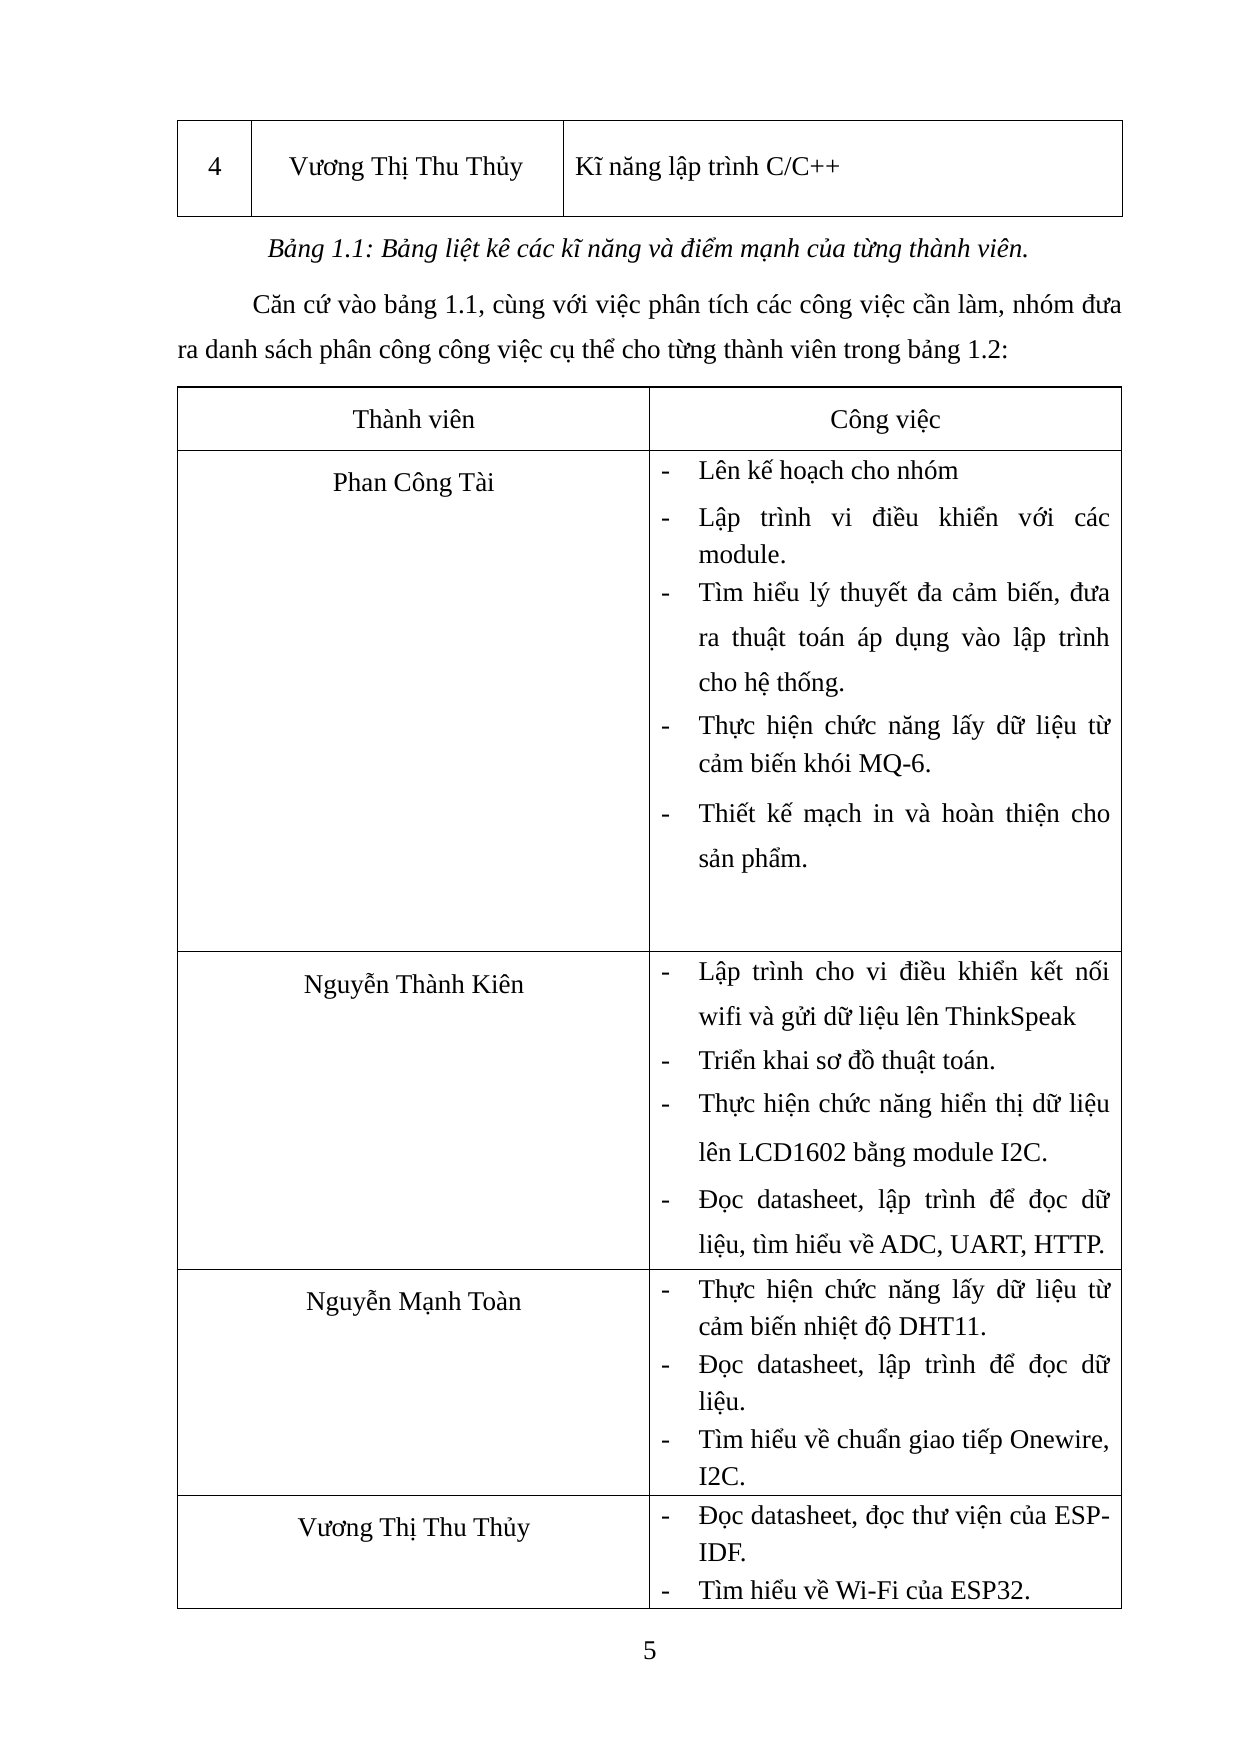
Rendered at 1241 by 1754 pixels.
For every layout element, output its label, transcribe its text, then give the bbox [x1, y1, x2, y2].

table_cell Nguyễn Mạnh Toàn [178, 1270, 649, 1495]
table_cell Nguyễn Thành Kiên [178, 952, 649, 1269]
table_cell Kĩ năng lập trình C/C++ [564, 121, 1122, 216]
table_cell Phan Công Tài [178, 451, 649, 951]
table_cell Lên kế hoạch cho nhóm Lập trình vi điều khiển với các module. Tìm hiểu lý thuyết đa cảm biến, đưa ra thuật toán áp dụng vào lập trình cho hệ thống. Thực hiện chức năng lấy dữ liệu từ cảm biến khói MQ-6. Thiết kế mạch in và hoàn thiện cho sản phẩm. [650, 451, 1121, 951]
table_cell 4 [178, 121, 251, 216]
table_header Công việc [650, 388, 1121, 450]
table_header Thành viên [178, 388, 649, 450]
table_cell Vương Thị Thu Thủy [178, 1496, 649, 1608]
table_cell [650, 1496, 1121, 1608]
text Bảng 1.1: Bảng liệt kê các kĩ năng và điểm mạnh của từng thành viên. [177, 229, 1122, 267]
table_cell Vương Thị Thu Thủy [252, 121, 563, 216]
text Căn cứ vào bảng 1.1, cùng với việc phân tích các công việc cần làm, nhóm đưa ra danh sách phân công công việc cụ thể cho từng thành viên trong bảng 1.2: [177, 285, 1122, 368]
table_cell Lập trình cho vi điều khiển kết nối wifi và gửi dữ liệu lên ThinkSpeak Triển khai sơ đồ thuật toán. Thực hiện chức năng hiển thị dữ liệu lên LCD1602 bằng module I2C. Đọc datasheet, lập trình để đọc dữ liệu, tìm hiểu về ADC, UART, HTTP. [650, 952, 1121, 1269]
table_cell Thực hiện chức năng lấy dữ liệu từ cảm biến nhiệt độ DHT11. Đọc datasheet, lập trình để đọc dữ liệu. Tìm hiểu về chuẩn giao tiếp Onewire, I2C. [650, 1270, 1121, 1495]
